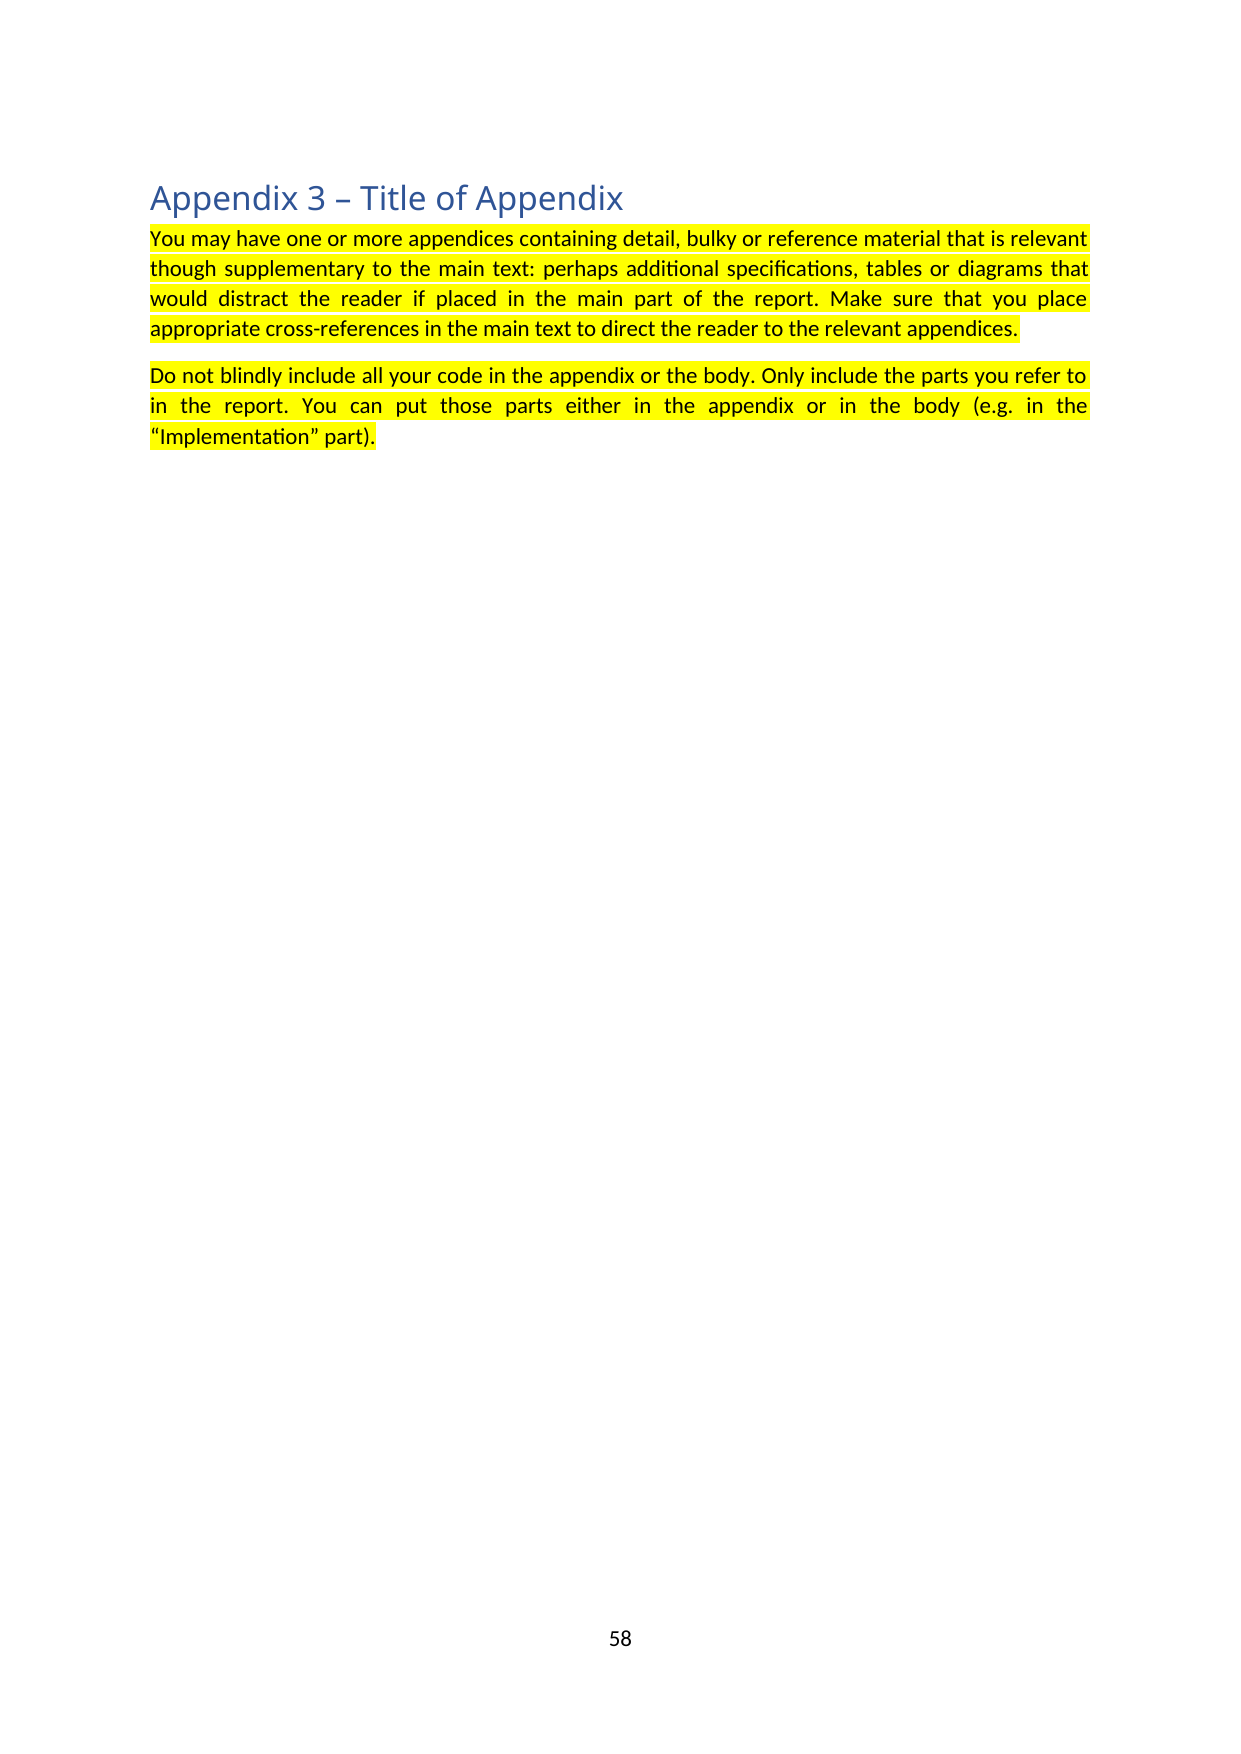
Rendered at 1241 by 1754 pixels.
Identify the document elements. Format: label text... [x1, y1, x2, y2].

subtitle Appendix 3 – Title of Appendix [150, 175, 1090, 220]
text You may have one or more appendices containing detail, bulky or reference material that is relevant though supplementary to the main text: perhaps additional specifications, tables or diagrams that would distract the reader if placed in the main part of the report. Make sure that you place appropriate cross-references in the main text to direct the reader to the relevant appendices. [150, 312, 1090, 343]
text Do not blindly include all your code in the appendix or the body. Only include the parts you refer to in the report. You can put those parts either in the appendix or in the body (e.g. in the “Implementation” part). [150, 420, 1090, 450]
